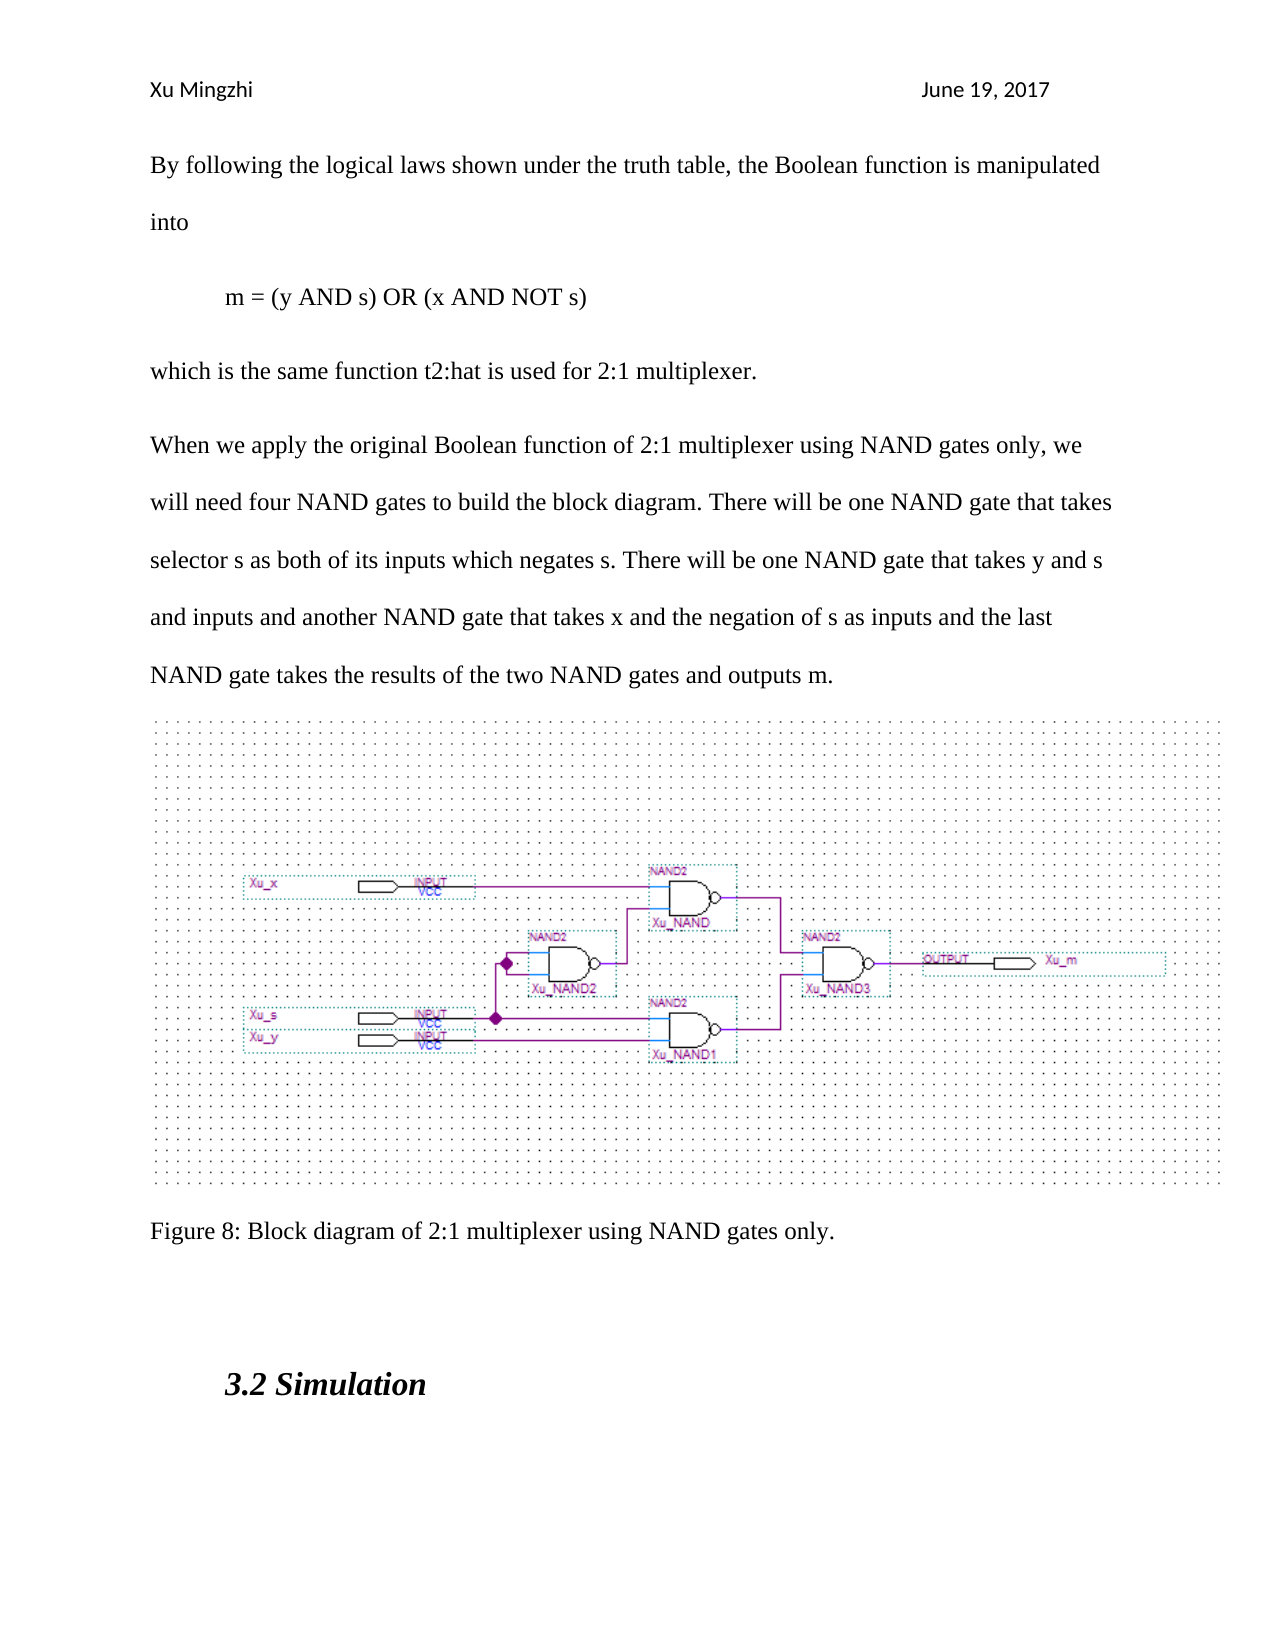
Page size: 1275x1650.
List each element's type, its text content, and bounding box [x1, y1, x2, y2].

text which is the same function t2:hat is used for 2:1 multiplexer. [150, 356, 1125, 384]
text When we apply the original Boolean function of 2:1 multiplexer using NAND gates only, we will need four NAND gates to build the block diagram. There will be one NAND gate that takes selector s as both of its inputs which negates s. There will be one NAND gate that takes y and s and inputs and another NAND gate that takes x and the negation of s as inputs and the last NAND gate takes the results of the two NAND gates and outputs m.Figure 8: Block diagram of 2:1 multiplexer using NAND gates only. [150, 430, 1125, 716]
picture [150, 716, 1228, 1187]
text By following the logical laws shown under the truth table, the Boolean function is manipulated into [150, 150, 1125, 236]
text m = (y AND s) OR (x AND NOT s) [150, 282, 1125, 310]
subtitle Simulation [225, 1364, 1125, 1402]
text When we apply the original Boolean function of 2:1 multiplexer using NAND gates only, we will need four NAND gates to build the block diagram. There will be one NAND gate that takes selector s as both of its inputs which negates s. There will be one NAND gate that takes y and s and inputs and another NAND gate that takes x and the negation of s as inputs and the last NAND gate takes the results of the two NAND gates and outputs m.Figure 8: Block diagram of 2:1 multiplexer using NAND gates only. [150, 1187, 1125, 1244]
